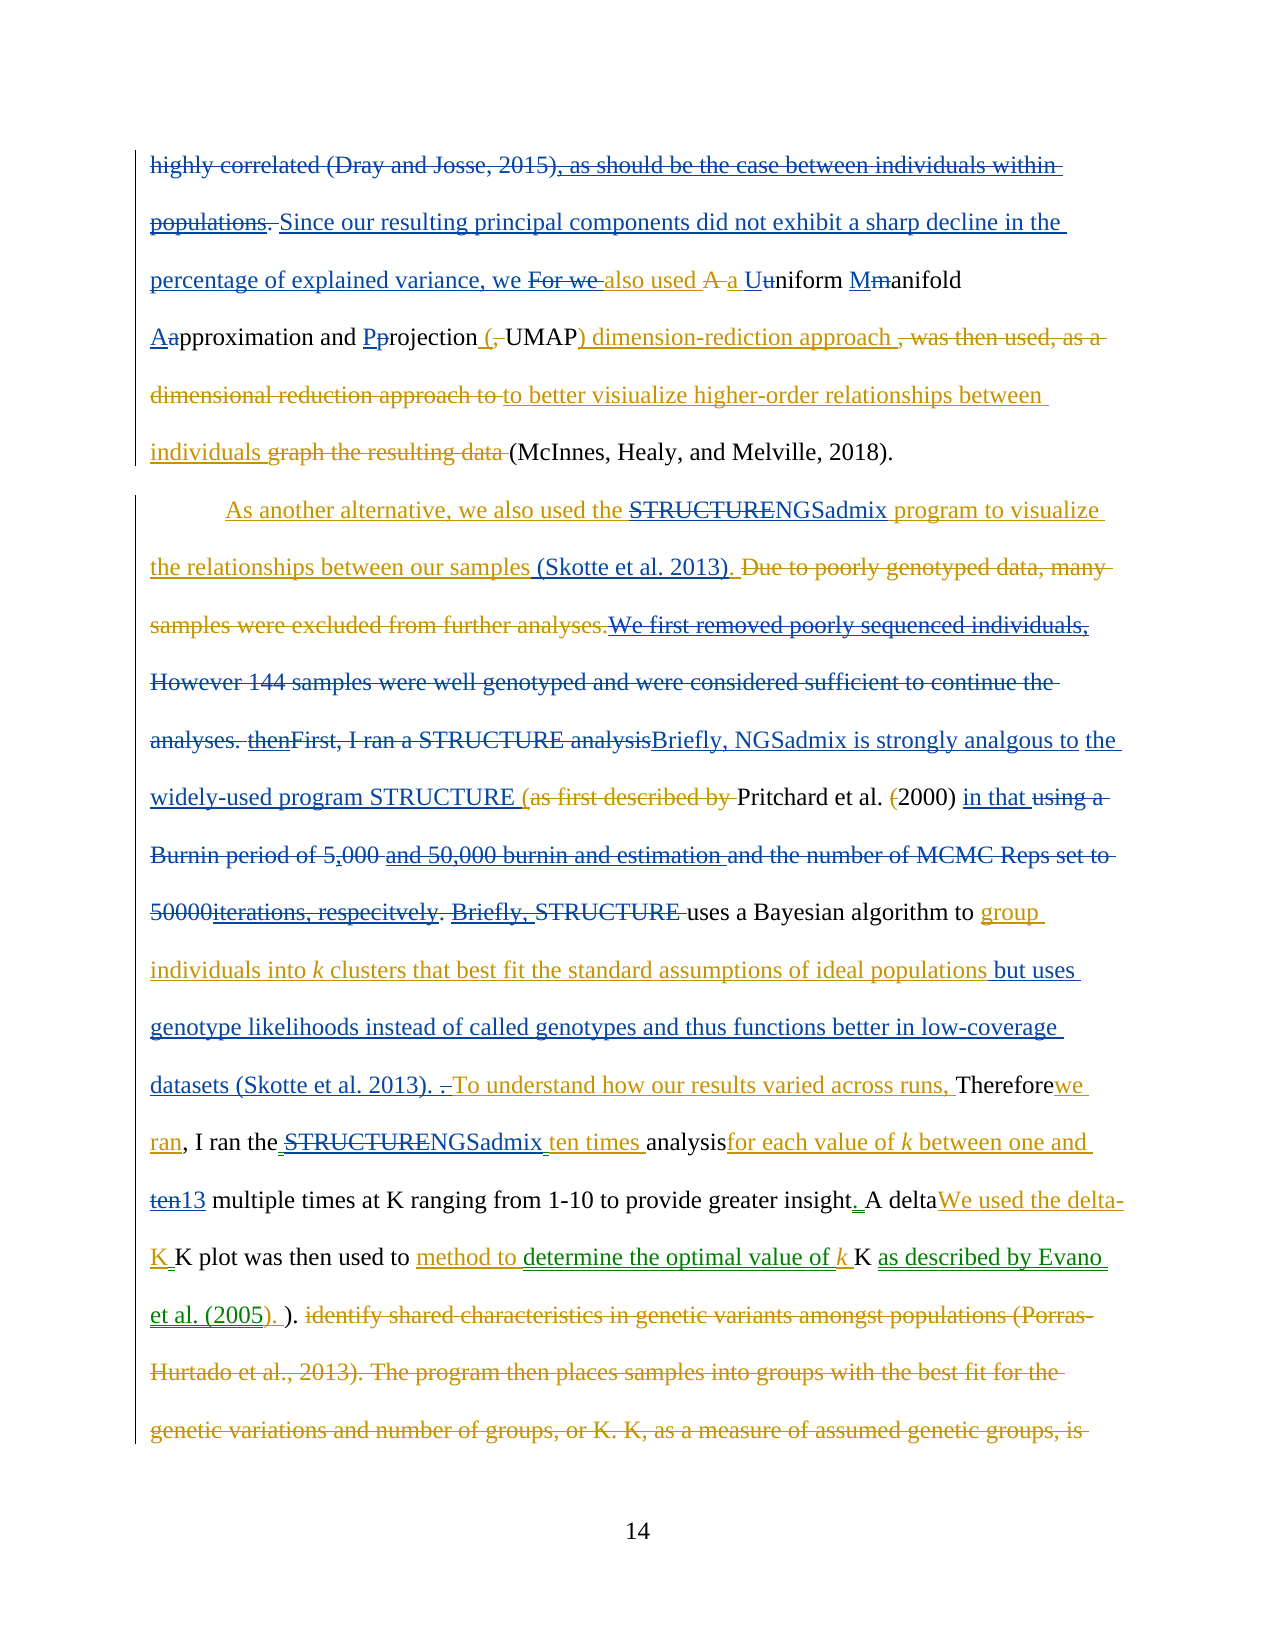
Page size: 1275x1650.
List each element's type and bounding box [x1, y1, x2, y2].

text [150, 495, 1125, 1444]
text [150, 150, 1125, 466]
